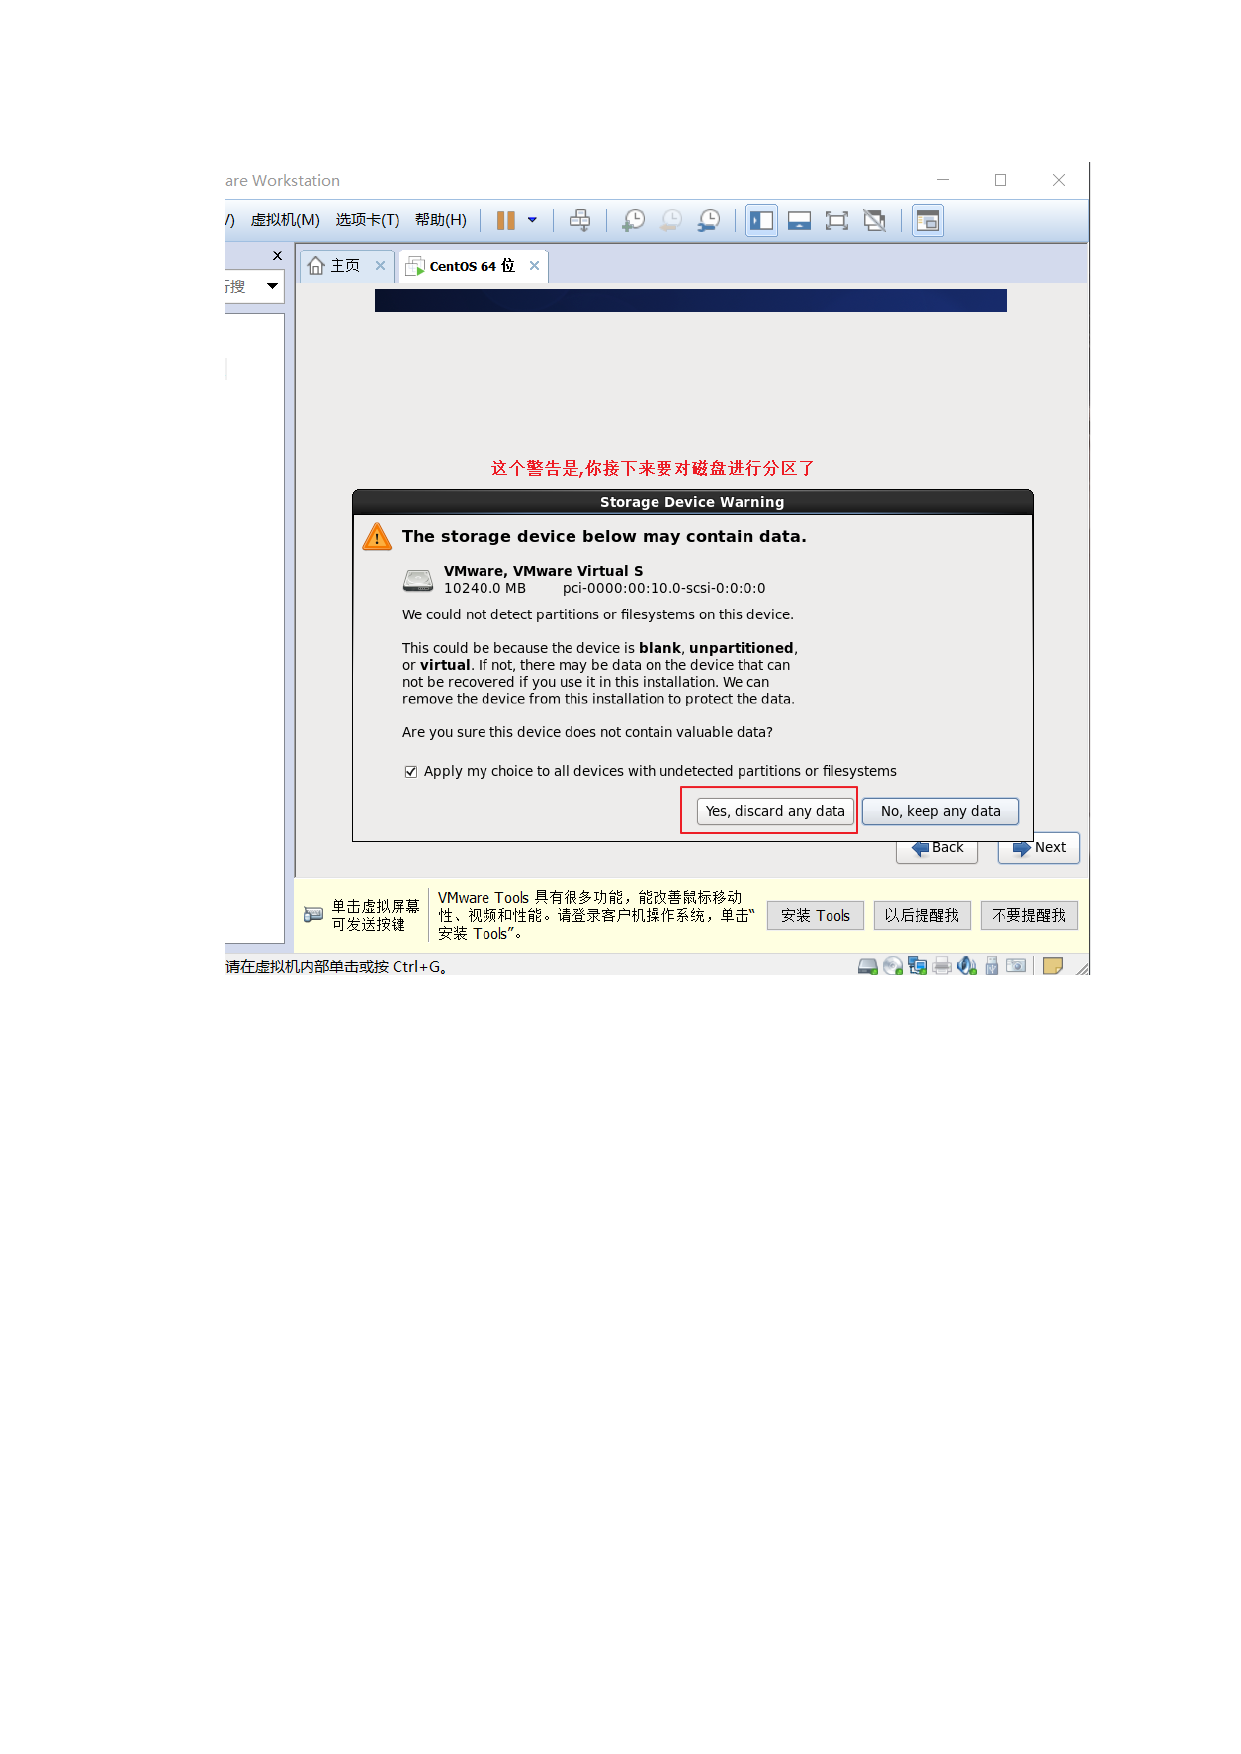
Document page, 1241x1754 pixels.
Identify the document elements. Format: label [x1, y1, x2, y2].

picture [225, 162, 1091, 975]
